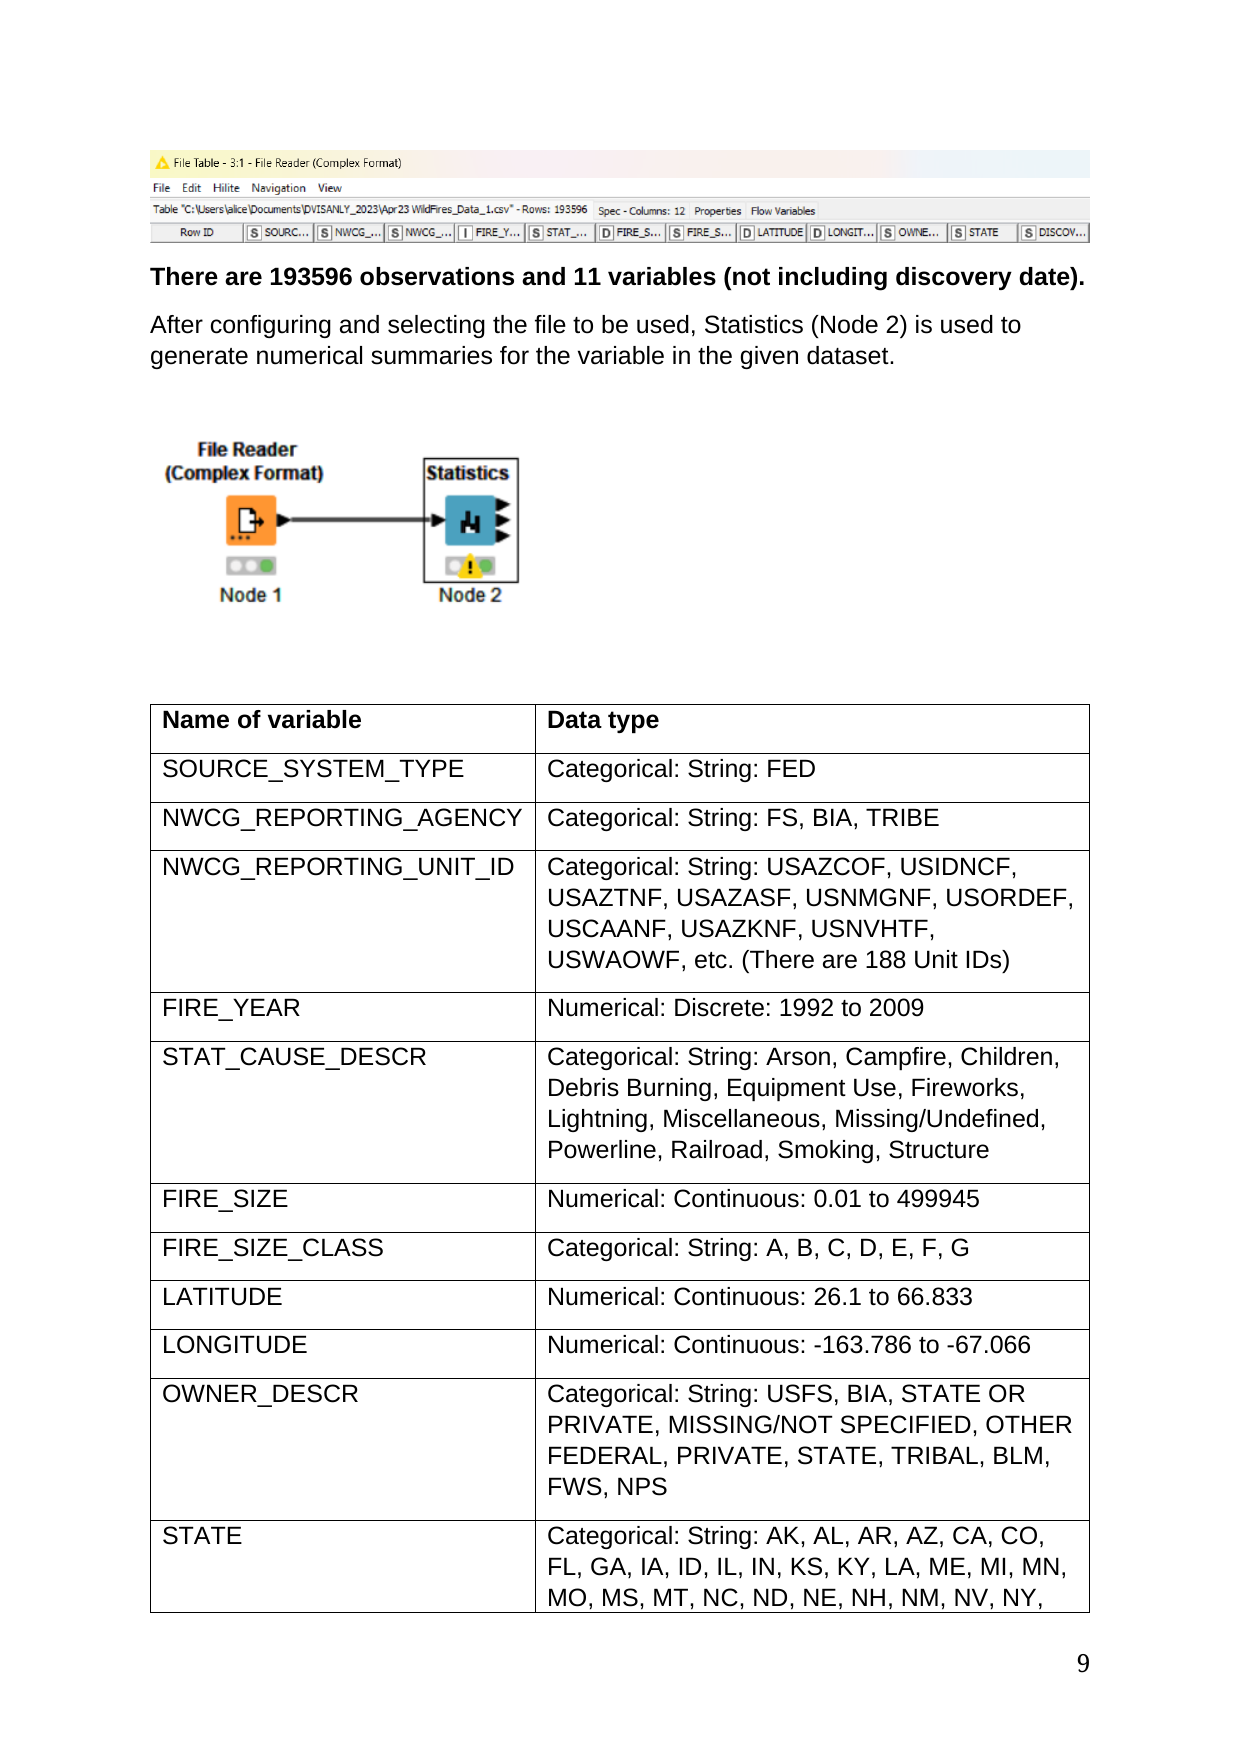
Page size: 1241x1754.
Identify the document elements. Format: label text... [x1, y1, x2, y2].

table_cell LONGITUDE [151, 1330, 535, 1378]
table_cell Categorical: String: FED [536, 754, 1089, 802]
table_cell Numerical: Continuous: 0.01 to 499945 [536, 1184, 1089, 1232]
table_cell NWCG_REPORTING_AGENCY [151, 803, 535, 850]
table_cell OWNER_DESCR [151, 1379, 535, 1520]
text After configuring and selecting the file to be used, Statistics (Node 2) is used to generate numerical summaries for the variable in the given dataset. [150, 309, 1090, 369]
text There are 193596 observations and 11 variables (not including discovery date). [150, 262, 1090, 291]
table_cell FIRE_SIZE_CLASS [151, 1233, 535, 1280]
table_cell Categorical: String: A, B, C, D, E, F, G [536, 1233, 1089, 1280]
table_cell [536, 1521, 1089, 1612]
picture [150, 388, 548, 637]
table_header Name of variable [151, 705, 535, 753]
table_cell FIRE_SIZE [151, 1184, 535, 1232]
table_cell STATE [151, 1521, 535, 1612]
table_cell Numerical: Discrete: 1992 to 2009 [536, 993, 1089, 1041]
table_cell LATITUDE [151, 1281, 535, 1329]
table_cell Categorical: String: USAZCOF, USIDNCF, USAZTNF, USAZASF, USNMGNF, USORDEF, USCAANF, USAZKNF, USNVHTF, USWAOWF, etc. (There are 188 Unit IDs) [536, 851, 1089, 992]
table_cell Categorical: String: Arson, Campfire, Children, Debris Burning, Equipment Use, Fireworks, Lightning, Miscellaneous, Missing/Undefined, Powerline, Railroad, Smoking, Structure [536, 1042, 1089, 1183]
table_cell Categorical: String: FS, BIA, TRIBE [536, 803, 1089, 850]
table_cell SOURCE_SYSTEM_TYPE [151, 754, 535, 802]
table_cell STAT_CAUSE_DESCR [151, 1042, 535, 1183]
table_cell Categorical: String: USFS, BIA, STATE OR PRIVATE, MISSING/NOT SPECIFIED, OTHER FEDERAL, PRIVATE, STATE, TRIBAL, BLM, FWS, NPS [536, 1379, 1089, 1520]
table_header Data type [536, 705, 1089, 753]
table_cell FIRE_YEAR [151, 993, 535, 1041]
table_cell Numerical: Continuous: -163.786 to -67.066 [536, 1330, 1089, 1378]
table_cell Numerical: Continuous: 26.1 to 66.833 [536, 1281, 1089, 1329]
picture [150, 150, 1090, 243]
table_cell NWCG_REPORTING_UNIT_ID [151, 851, 535, 992]
